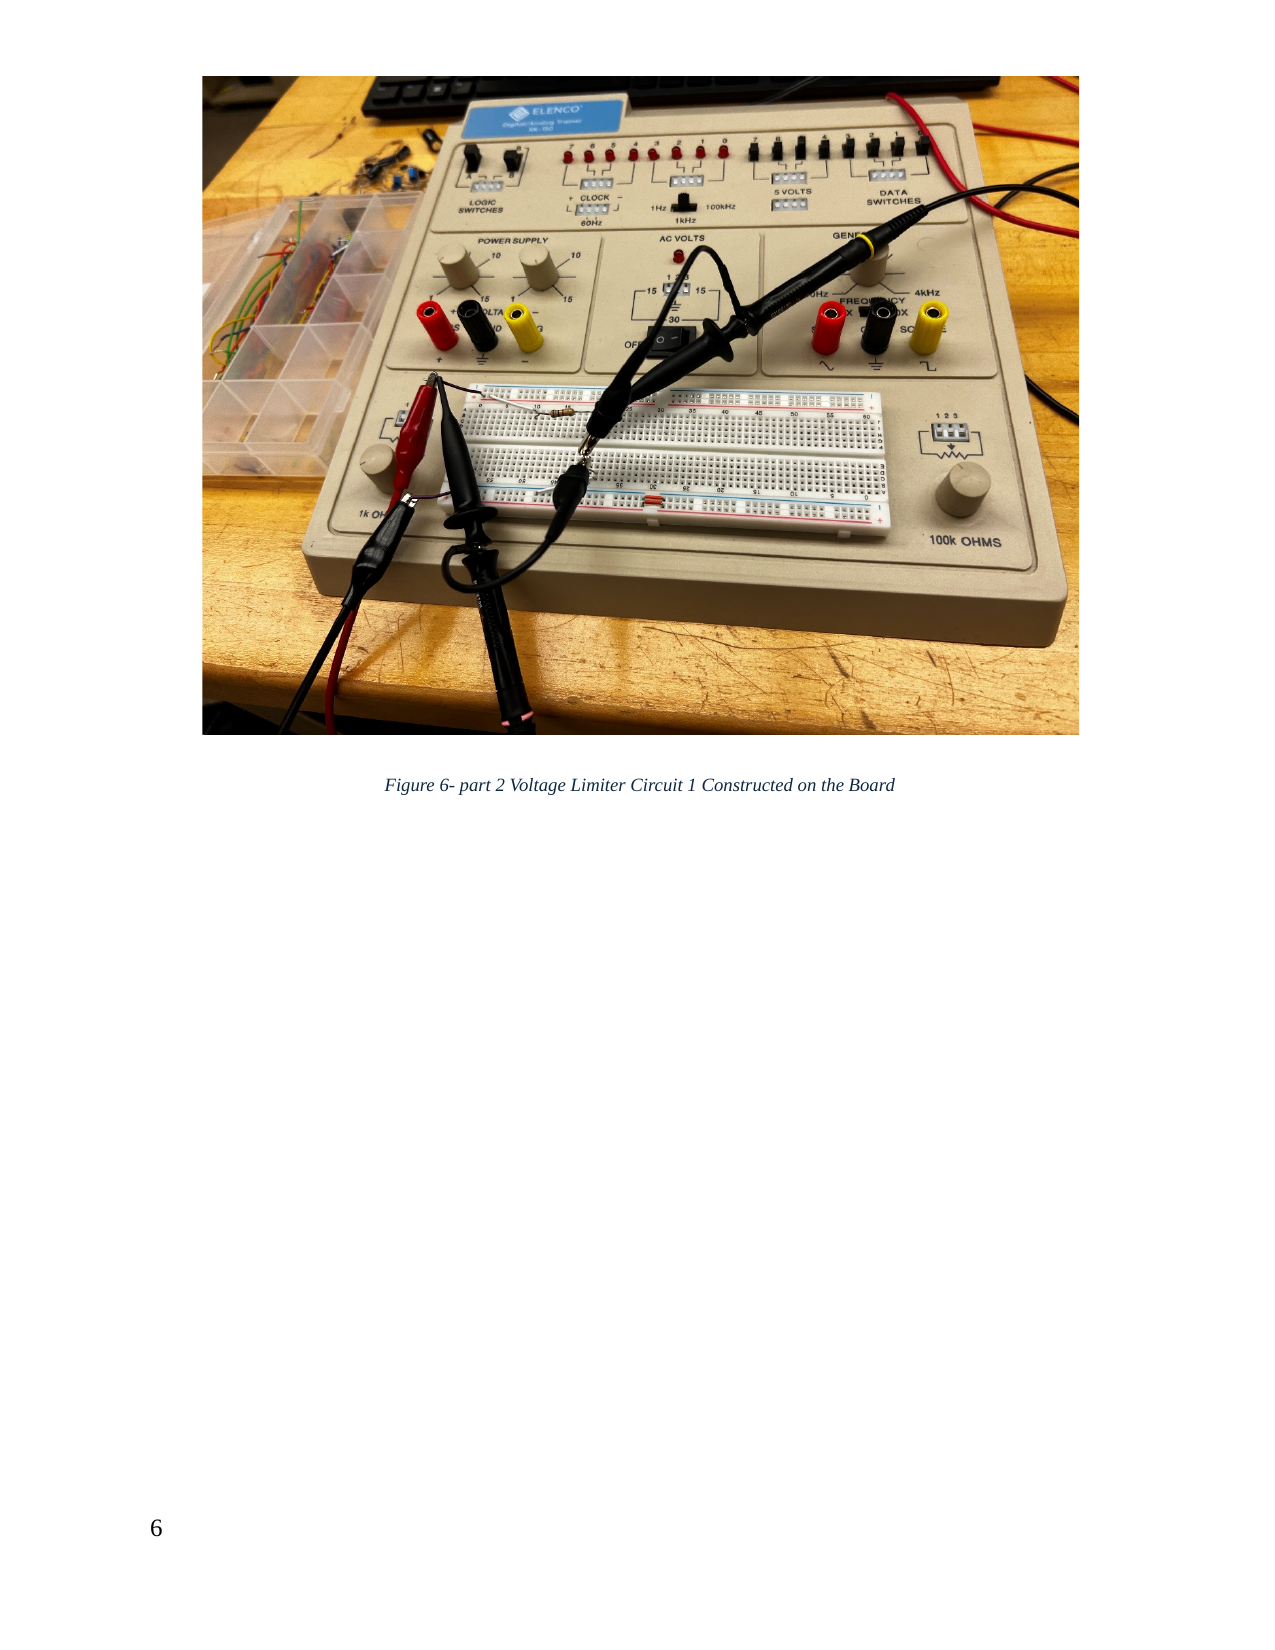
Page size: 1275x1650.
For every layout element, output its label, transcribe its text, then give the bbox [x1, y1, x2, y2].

picture [202, 76, 1080, 735]
text Figure 6- part 2 Voltage Limiter Circuit 1 Constructed on the Board [150, 774, 1131, 796]
